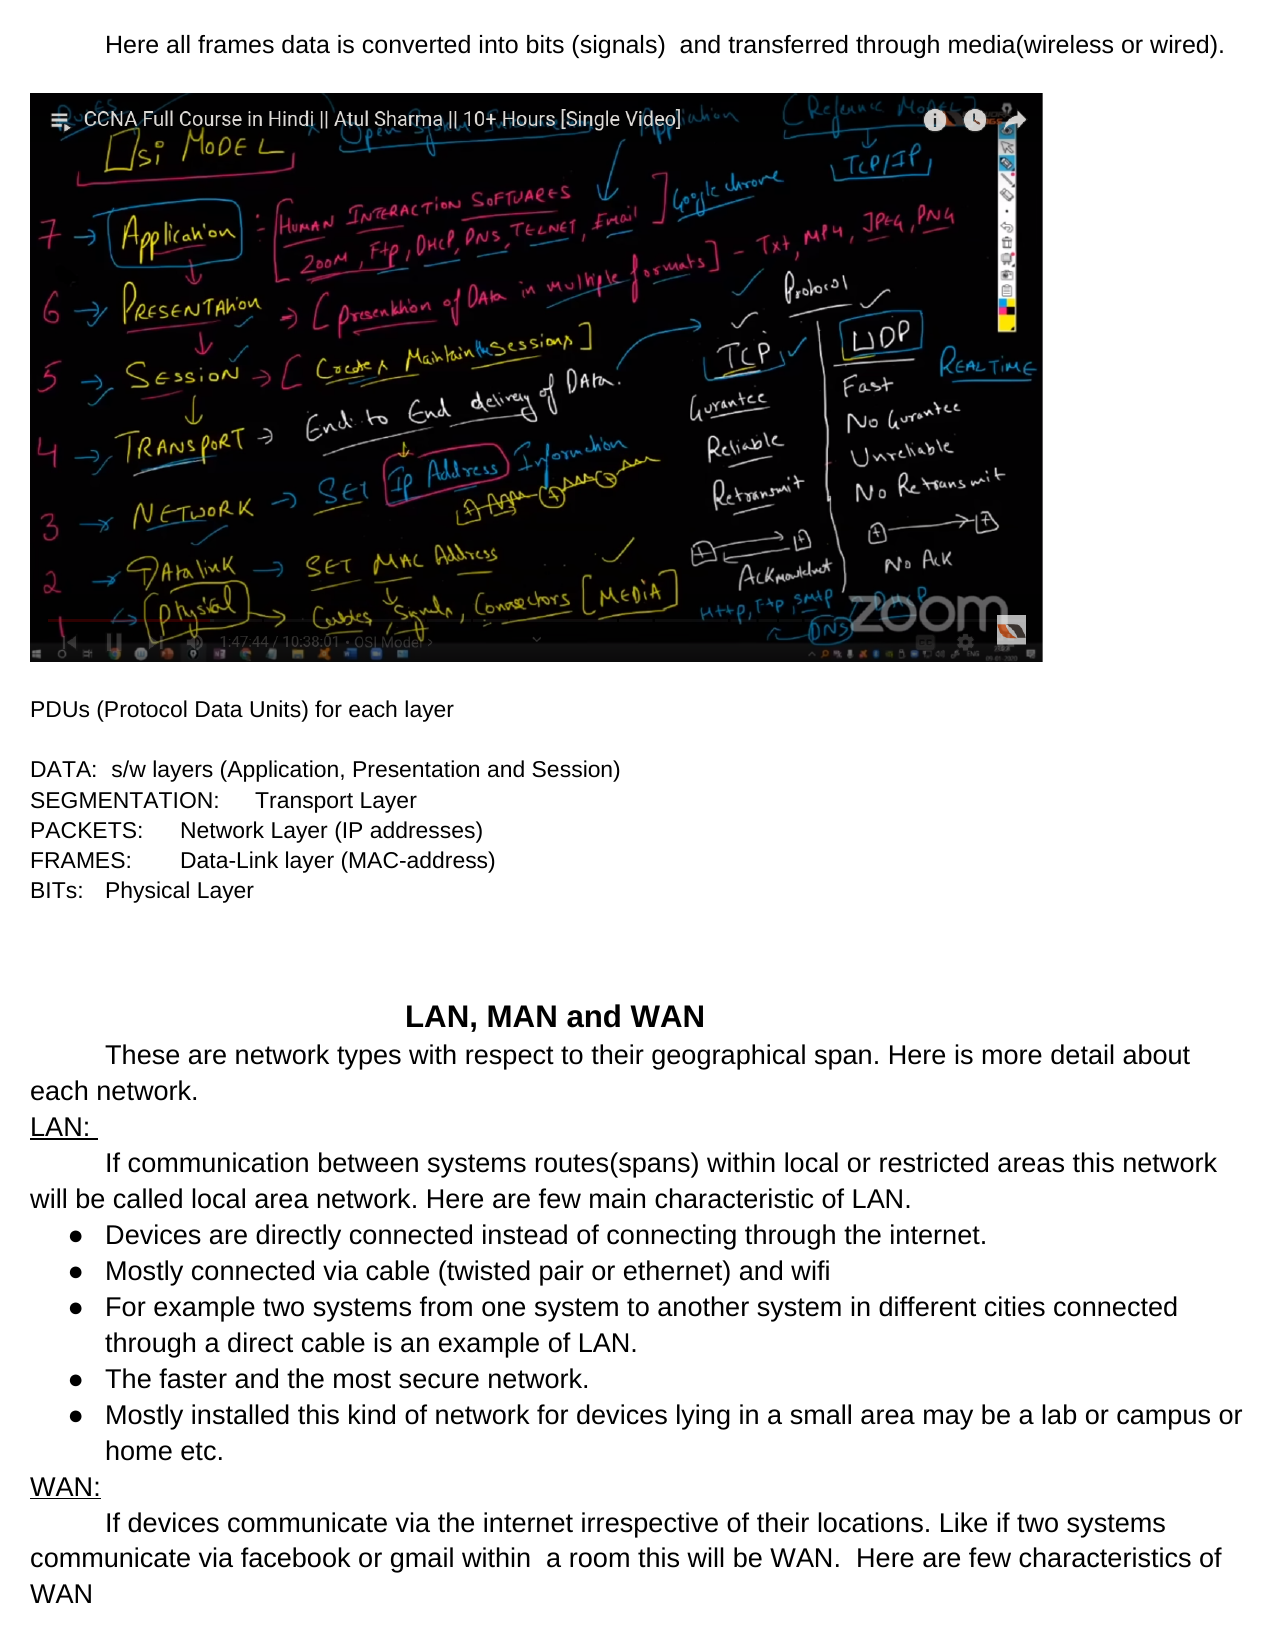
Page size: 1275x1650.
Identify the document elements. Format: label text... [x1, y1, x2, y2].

text LAN: [30, 1111, 1245, 1142]
text If devices communicate via the internet irrespective of their locations. Like if two systems communicate via facebook or gmail within a room this will be WAN. Here are few characteristics of WAN [30, 1507, 1245, 1610]
text FRAMES: Data-Link layer (MAC-address) [30, 847, 1245, 873]
text PDUs (Protocol Data Units) for each layer [30, 696, 1245, 722]
text These are network types with respect to their geographical span. Here is more detail about each network. [30, 1039, 1245, 1107]
text WAN: [30, 1471, 1245, 1502]
text Here all frames data is converted into bits (signals) and transferred through media(wireless or wired). [30, 30, 1245, 59]
picture [30, 93, 1043, 662]
text PACKETS: Network Layer (IP addresses) [30, 817, 1245, 843]
list For example two systems from one system to another system in different cities connected through a direct cable is an example of LAN. [67, 1291, 1245, 1358]
text BITs: Physical Layer [30, 877, 1245, 904]
text DATA: s/w layers (Application, Presentation and Session) [30, 756, 1245, 783]
text SEGMENTATION: Transport Layer [30, 787, 1245, 813]
list Devices are directly connected instead of connecting through the internet. [67, 1219, 1245, 1250]
list Mostly installed this kind of network for devices lying in a small area may be a lab or campus or home etc. [67, 1399, 1245, 1466]
text If communication between systems routes(spans) within local or restricted areas this network will be called local area network. Here are few main characteristic of LAN. [30, 1147, 1245, 1214]
text LAN, MAN and WAN [30, 998, 1245, 1034]
list Mostly connected via cable (twisted pair or ethernet) and wifi [67, 1255, 1245, 1286]
list The faster and the most secure network. [67, 1363, 1245, 1394]
